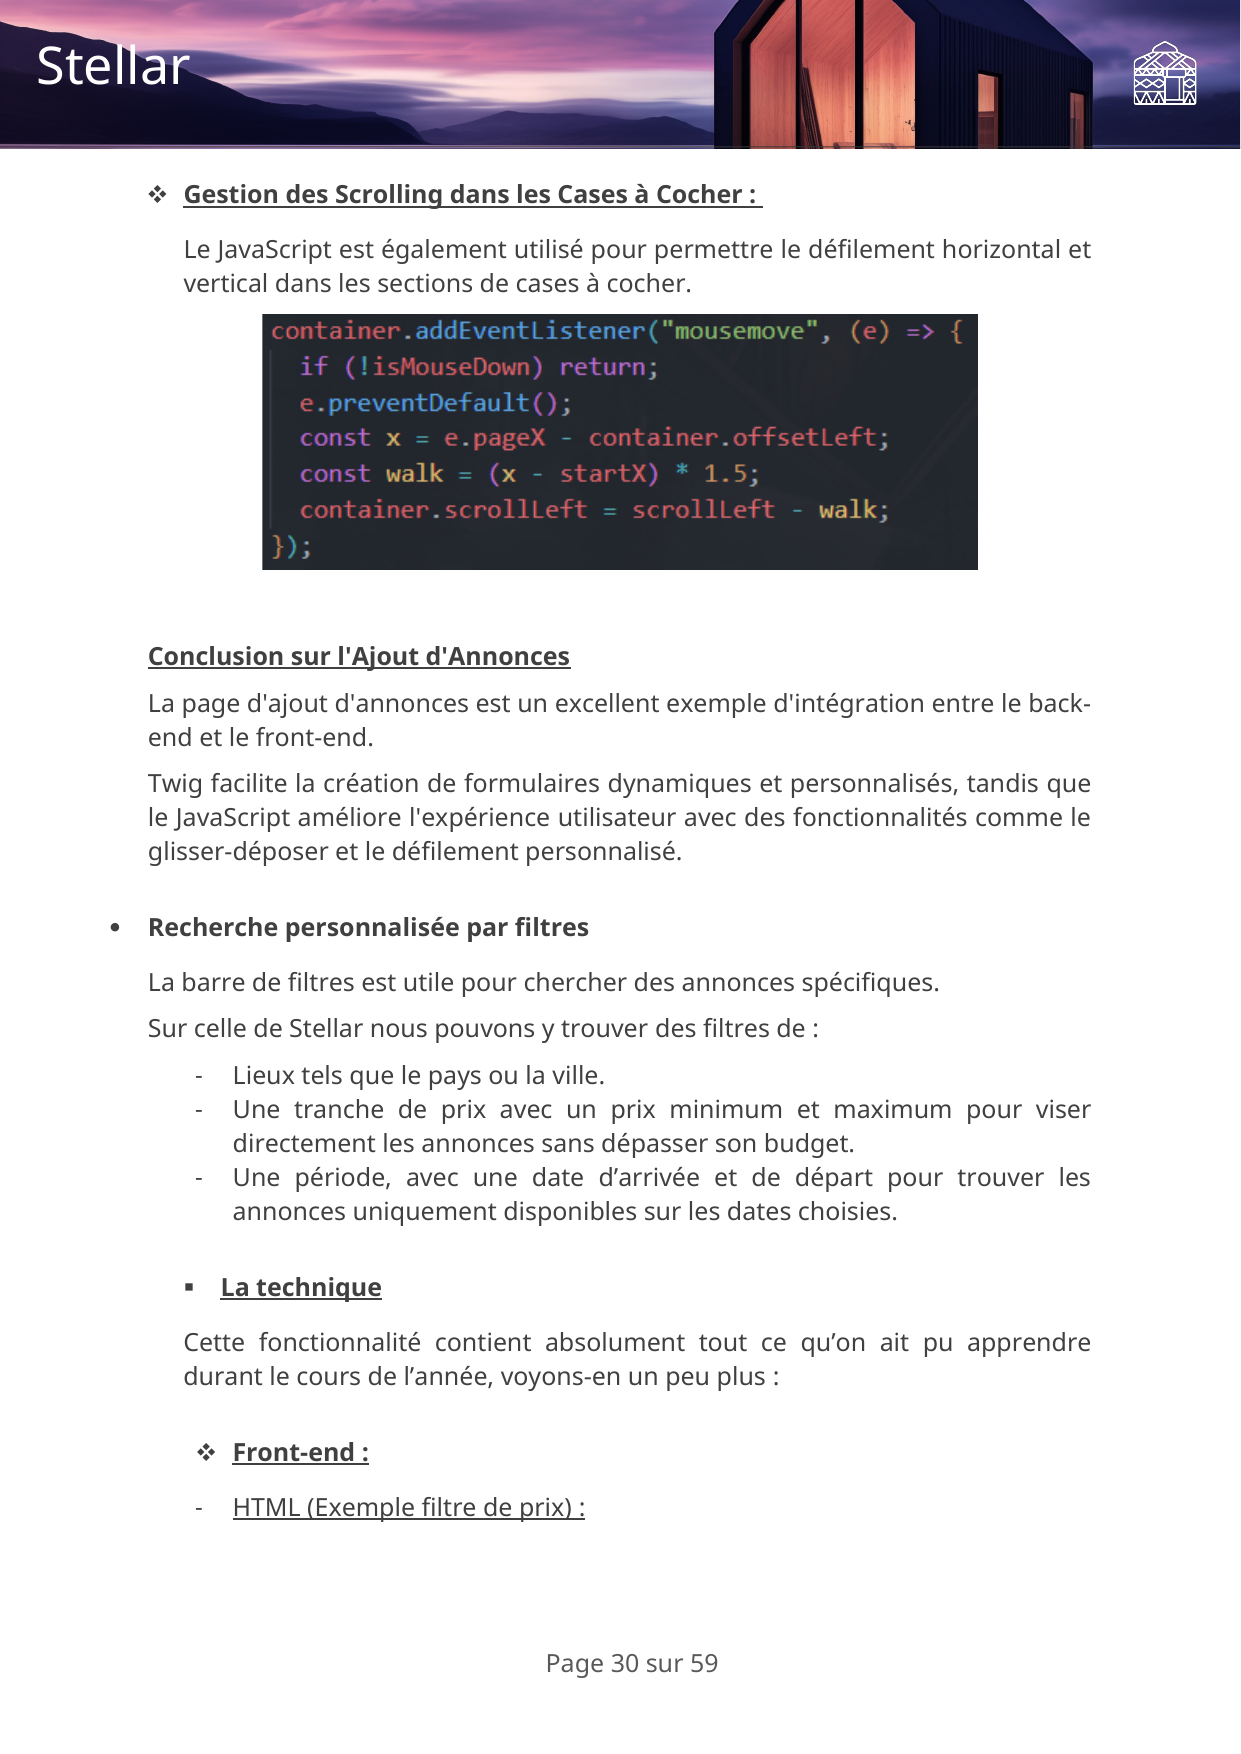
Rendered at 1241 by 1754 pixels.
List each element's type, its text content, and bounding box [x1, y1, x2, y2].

text Conclusion sur l'Ajout d'Annonces [148, 639, 1092, 673]
text Sur celle de Stellar nous pouvons y trouver des filtres de : [148, 1011, 1092, 1045]
picture [0, 0, 1241, 146]
text Le JavaScript est également utilisé pour permettre le défilement horizontal et vertical dans les sections de cases à cocher. [183, 232, 1092, 300]
subtitle Gestion des Scrolling dans les Cases à Cocher : [146, 177, 1092, 211]
subtitle Recherche personnalisée par filtres [111, 910, 1092, 944]
list Une période, avec une date d’arrivée et de départ pour trouver les annonces uniquement disponibles sur les dates choisies. [195, 1160, 1092, 1228]
text La barre de filtres est utile pour chercher des annonces spécifiques. [148, 964, 1092, 999]
list Une tranche de prix avec un prix minimum et maximum pour viser directement les annonces sans dépasser son budget. [195, 1092, 1092, 1160]
list HTML (Exemple filtre de prix) : [195, 1489, 1092, 1523]
subtitle La technique [183, 1270, 1092, 1304]
text La page d'ajout d'annonces est un excellent exemple d'intégration entre le back-end et le front-end. [148, 685, 1092, 753]
list Lieux tels que le pays ou la ville. [195, 1058, 1092, 1092]
subtitle Front-end : [195, 1434, 1092, 1468]
picture [262, 314, 978, 570]
text Cette fonctionnalité contient absolument tout ce qu’on ait pu apprendre durant le cours de l’année, voyons-en un peu plus : [183, 1324, 1092, 1393]
text Twig facilite la création de formulaires dynamiques et personnalisés, tandis que le JavaScript améliore l'expérience utilisateur avec des fonctionnalités comme le glisser-déposer et le défilement personnalisé. [148, 766, 1092, 868]
